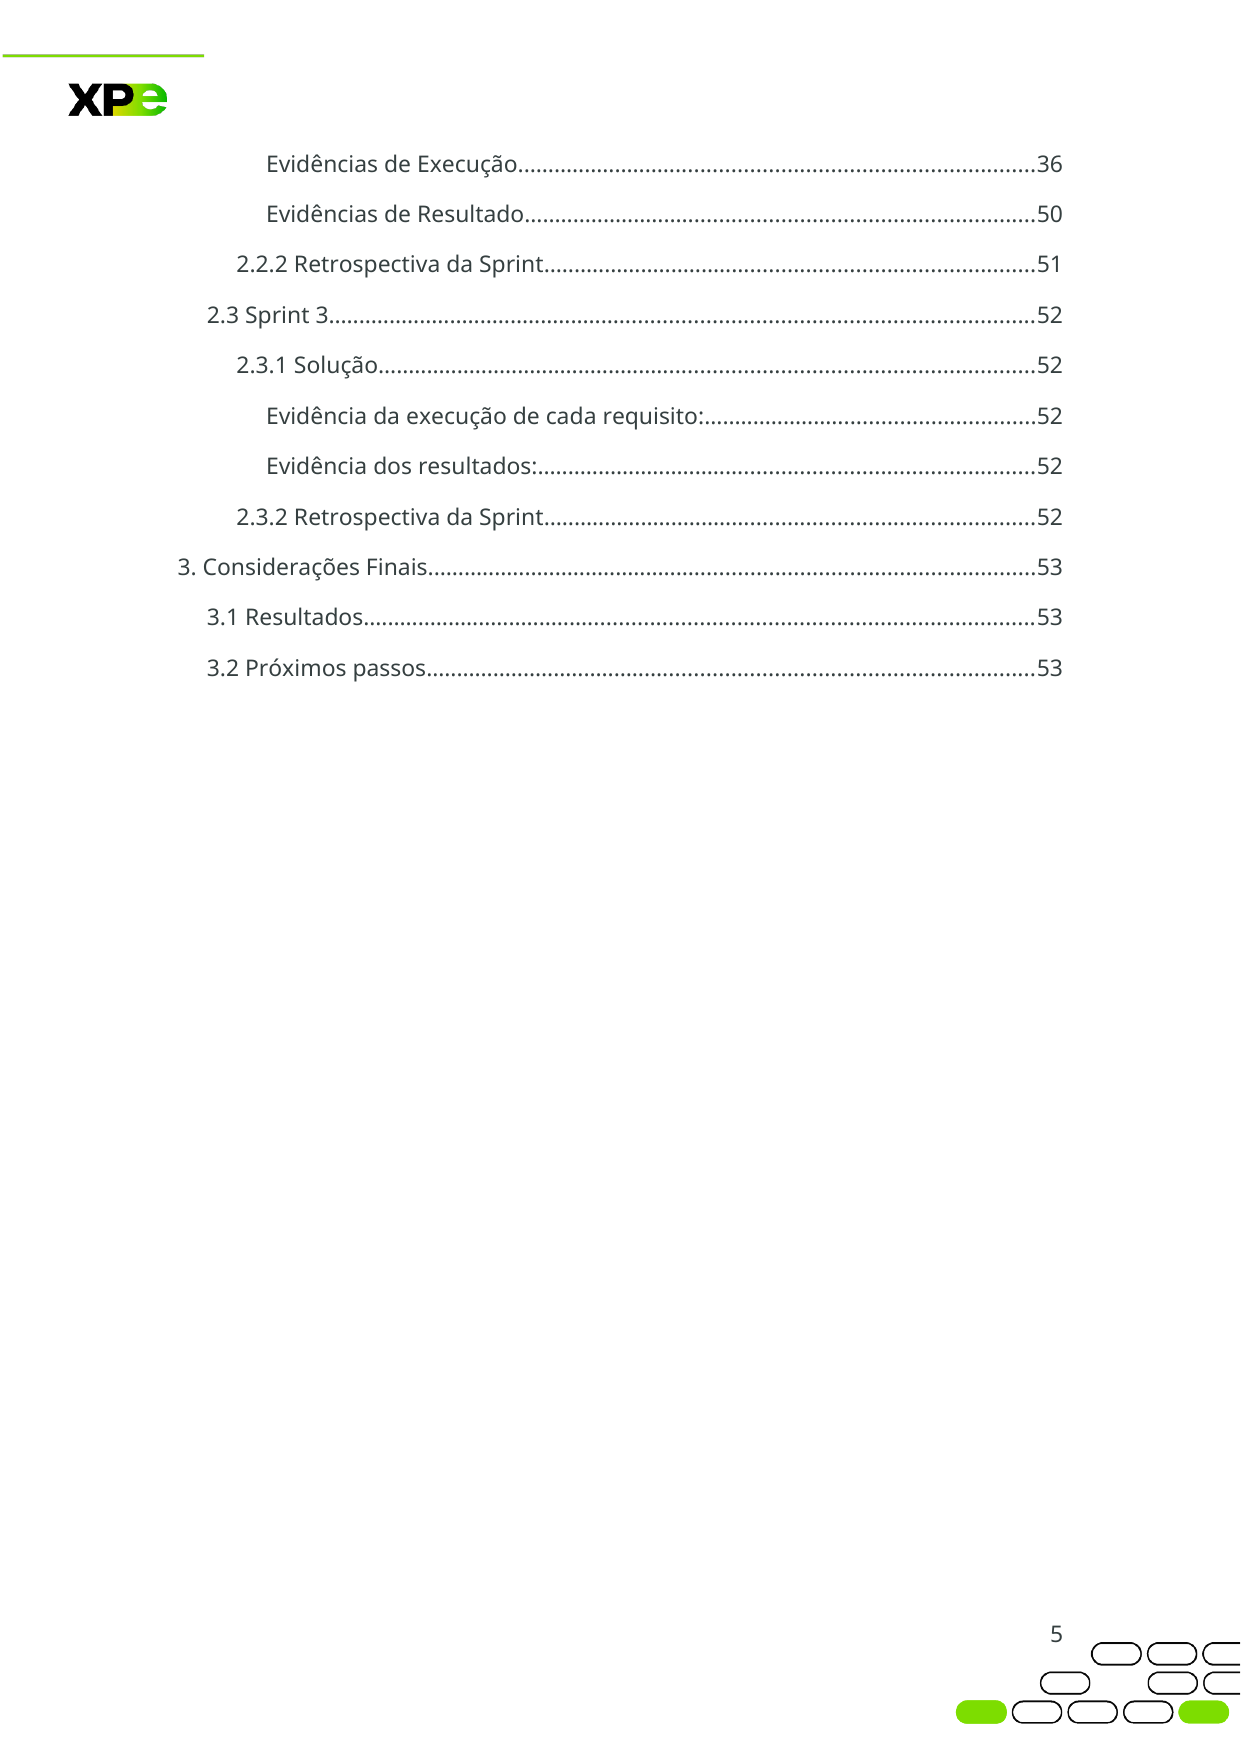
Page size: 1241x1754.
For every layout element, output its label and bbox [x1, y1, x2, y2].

picture [955, 1642, 1241, 1724]
picture [2, 51, 205, 148]
